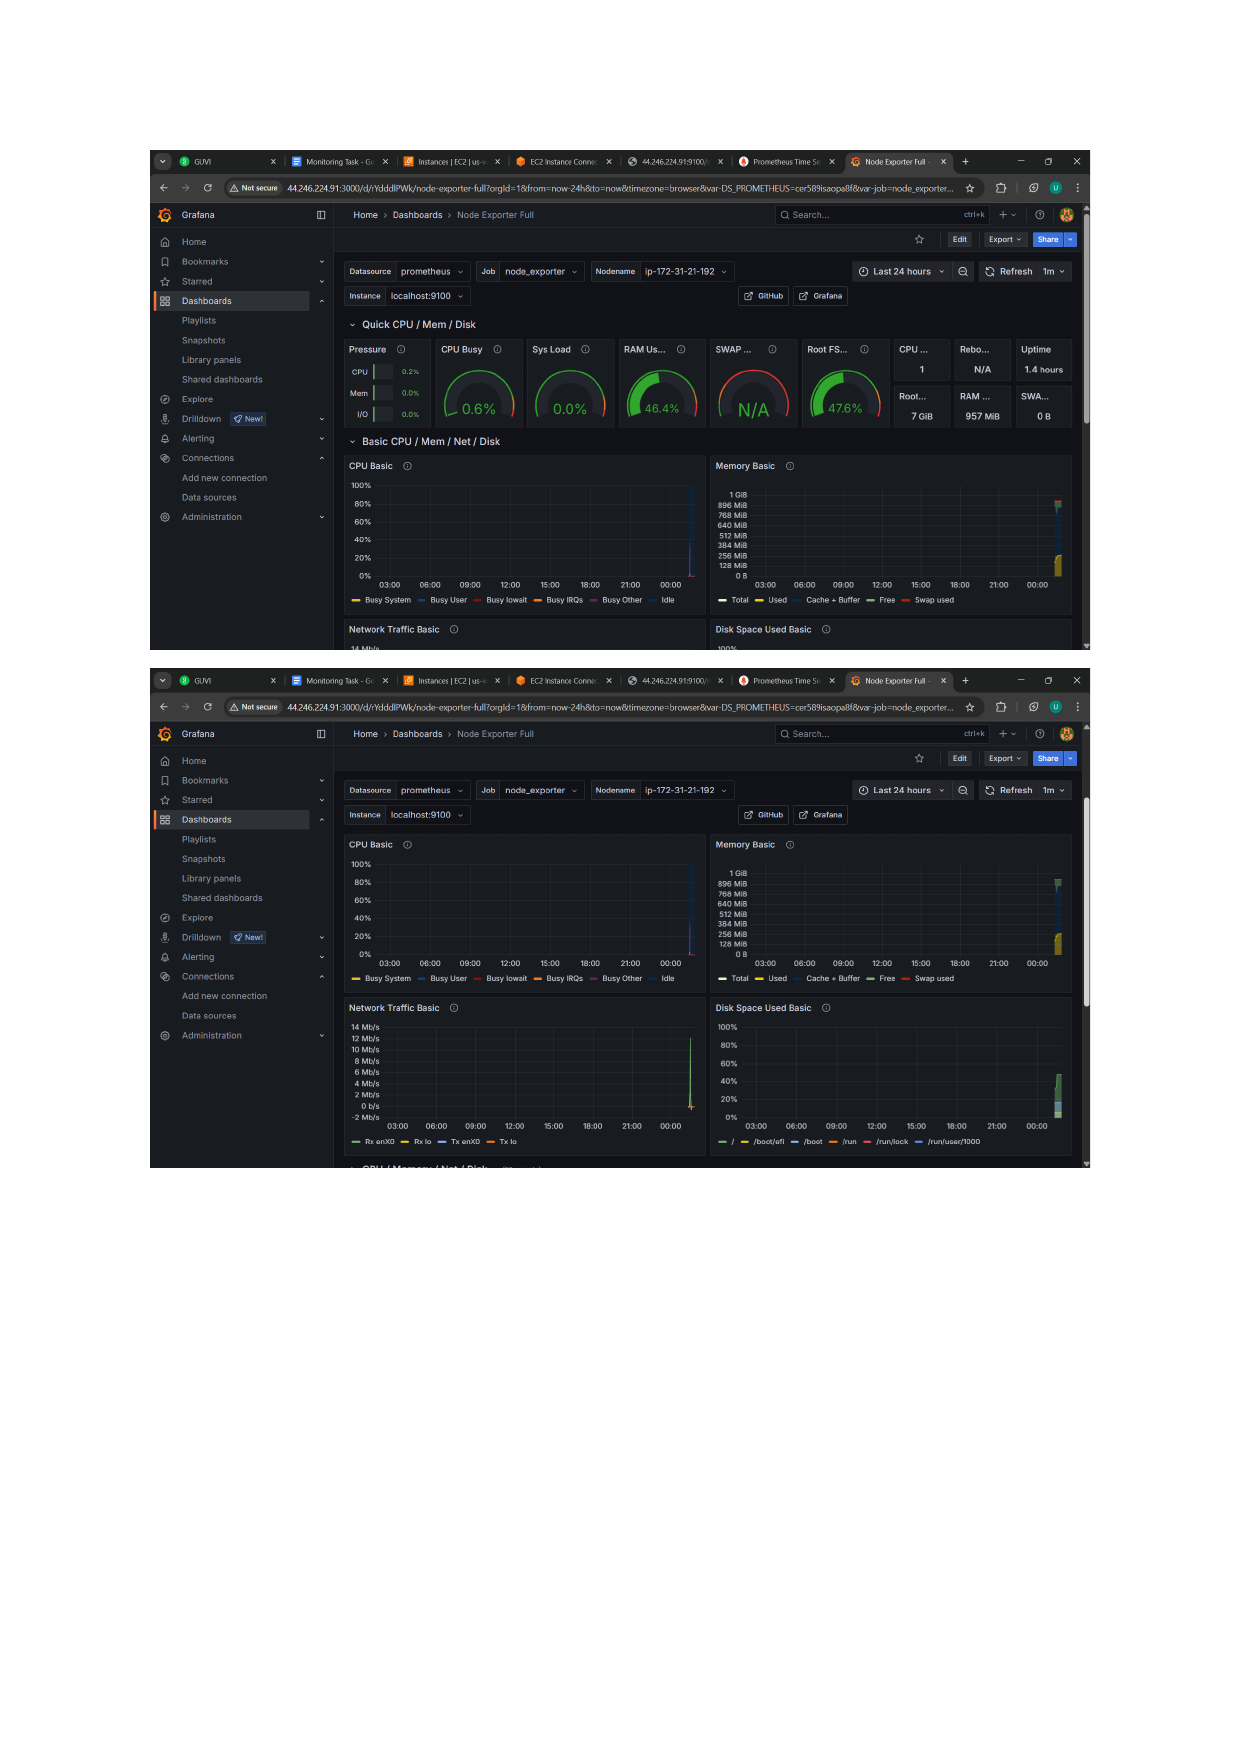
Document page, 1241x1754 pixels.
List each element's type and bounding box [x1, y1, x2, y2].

picture [150, 150, 1091, 650]
picture [150, 668, 1091, 1168]
